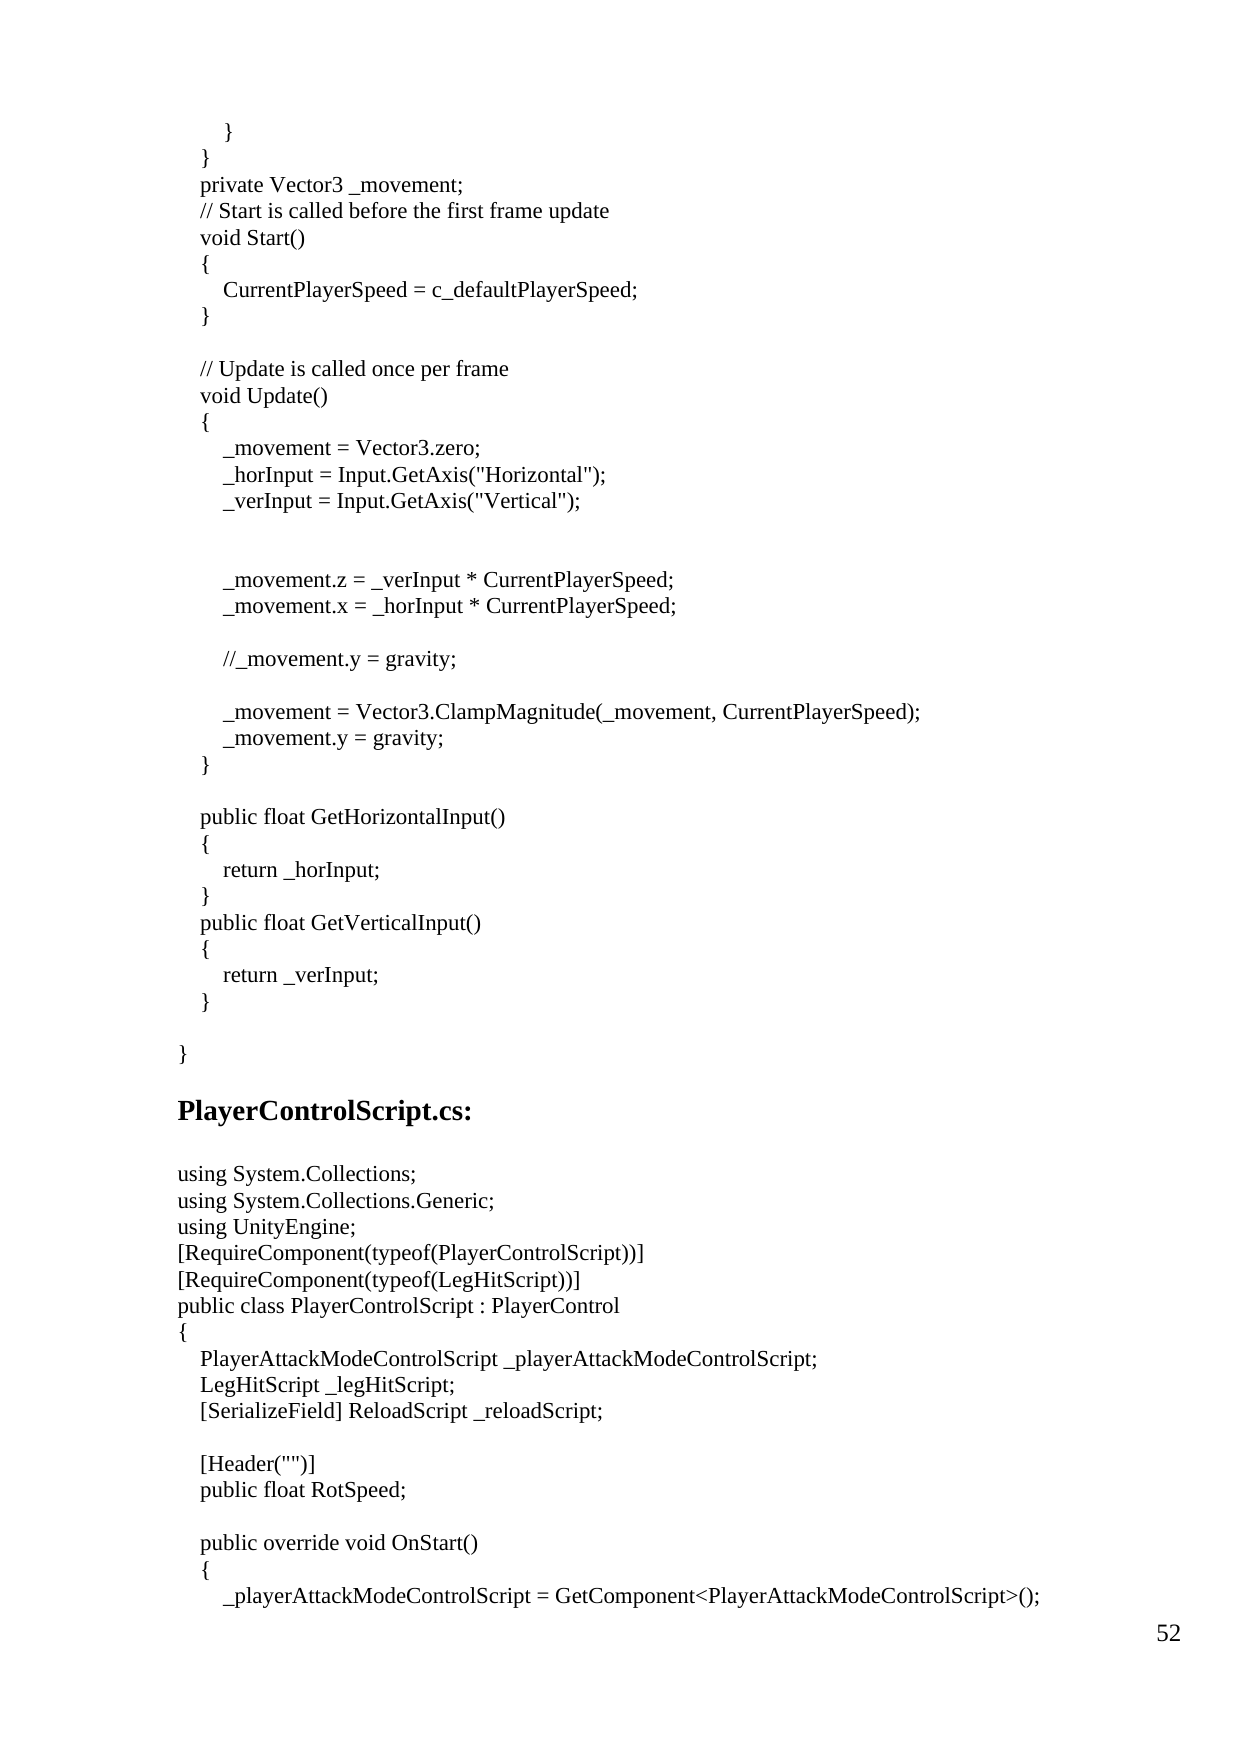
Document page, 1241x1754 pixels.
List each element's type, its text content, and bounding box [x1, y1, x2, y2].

text _playerAttackModeControlScript = GetComponent<PlayerAttackModeControlScript>(); [177, 1582, 1181, 1608]
text _verInput = Input.GetAxis("Vertical"); [177, 487, 1181, 513]
text //_movement.y = gravity; [177, 645, 1181, 672]
text using System.Collections; [177, 1160, 1181, 1187]
text public class PlayerControlScript : PlayerControl [177, 1292, 1181, 1318]
text _horInput = Input.GetAxis("Horizontal"); [177, 461, 1181, 487]
text [Header("")] [177, 1450, 1181, 1477]
text public override void OnStart() [177, 1529, 1181, 1556]
text public float RotSpeed; [177, 1477, 1181, 1503]
text [RequireComponent(typeof(PlayerControlScript))] [177, 1239, 1181, 1266]
text } [177, 882, 1181, 909]
text using System.Collections.Generic; [177, 1187, 1181, 1213]
text void Start() [177, 223, 1181, 250]
text using UnityEngine; [177, 1213, 1181, 1239]
text public float GetVerticalInput() [177, 909, 1181, 935]
text { [177, 408, 1181, 434]
text _movement.x = _horInput * CurrentPlayerSpeed; [177, 592, 1181, 619]
text // Update is called once per frame [177, 355, 1181, 382]
text [SerializeField] ReloadScript _reloadScript; [177, 1397, 1181, 1424]
text [RequireComponent(typeof(LegHitScript))] [177, 1266, 1181, 1292]
text } [177, 118, 1181, 144]
text _movement = Vector3.zero; [177, 434, 1181, 461]
text } [177, 988, 1181, 1014]
text { [177, 1556, 1181, 1582]
text { [177, 935, 1181, 961]
text { [177, 250, 1181, 276]
text { [177, 1318, 1181, 1345]
text } [177, 751, 1181, 777]
text void Update() [177, 382, 1181, 408]
text } [177, 144, 1181, 171]
text _movement.z = _verInput * CurrentPlayerSpeed; [177, 566, 1181, 592]
text _movement = Vector3.ClampMagnitude(_movement, CurrentPlayerSpeed); [177, 698, 1181, 724]
text { [177, 830, 1181, 856]
text LegHitScript _legHitScript; [177, 1371, 1181, 1397]
text return _horInput; [177, 856, 1181, 882]
text return _verInput; [177, 961, 1181, 988]
text } [177, 1041, 1181, 1067]
text CurrentPlayerSpeed = c_defaultPlayerSpeed; [177, 276, 1181, 303]
text public float GetHorizontalInput() [177, 803, 1181, 830]
text } [177, 303, 1181, 329]
text PlayerControlScript.cs: [177, 1093, 1181, 1127]
text private Vector3 _movement; [177, 171, 1181, 197]
text _movement.y = gravity; [177, 724, 1181, 751]
text // Start is called before the first frame update [177, 197, 1181, 223]
text PlayerAttackModeControlScript _playerAttackModeControlScript; [177, 1345, 1181, 1371]
